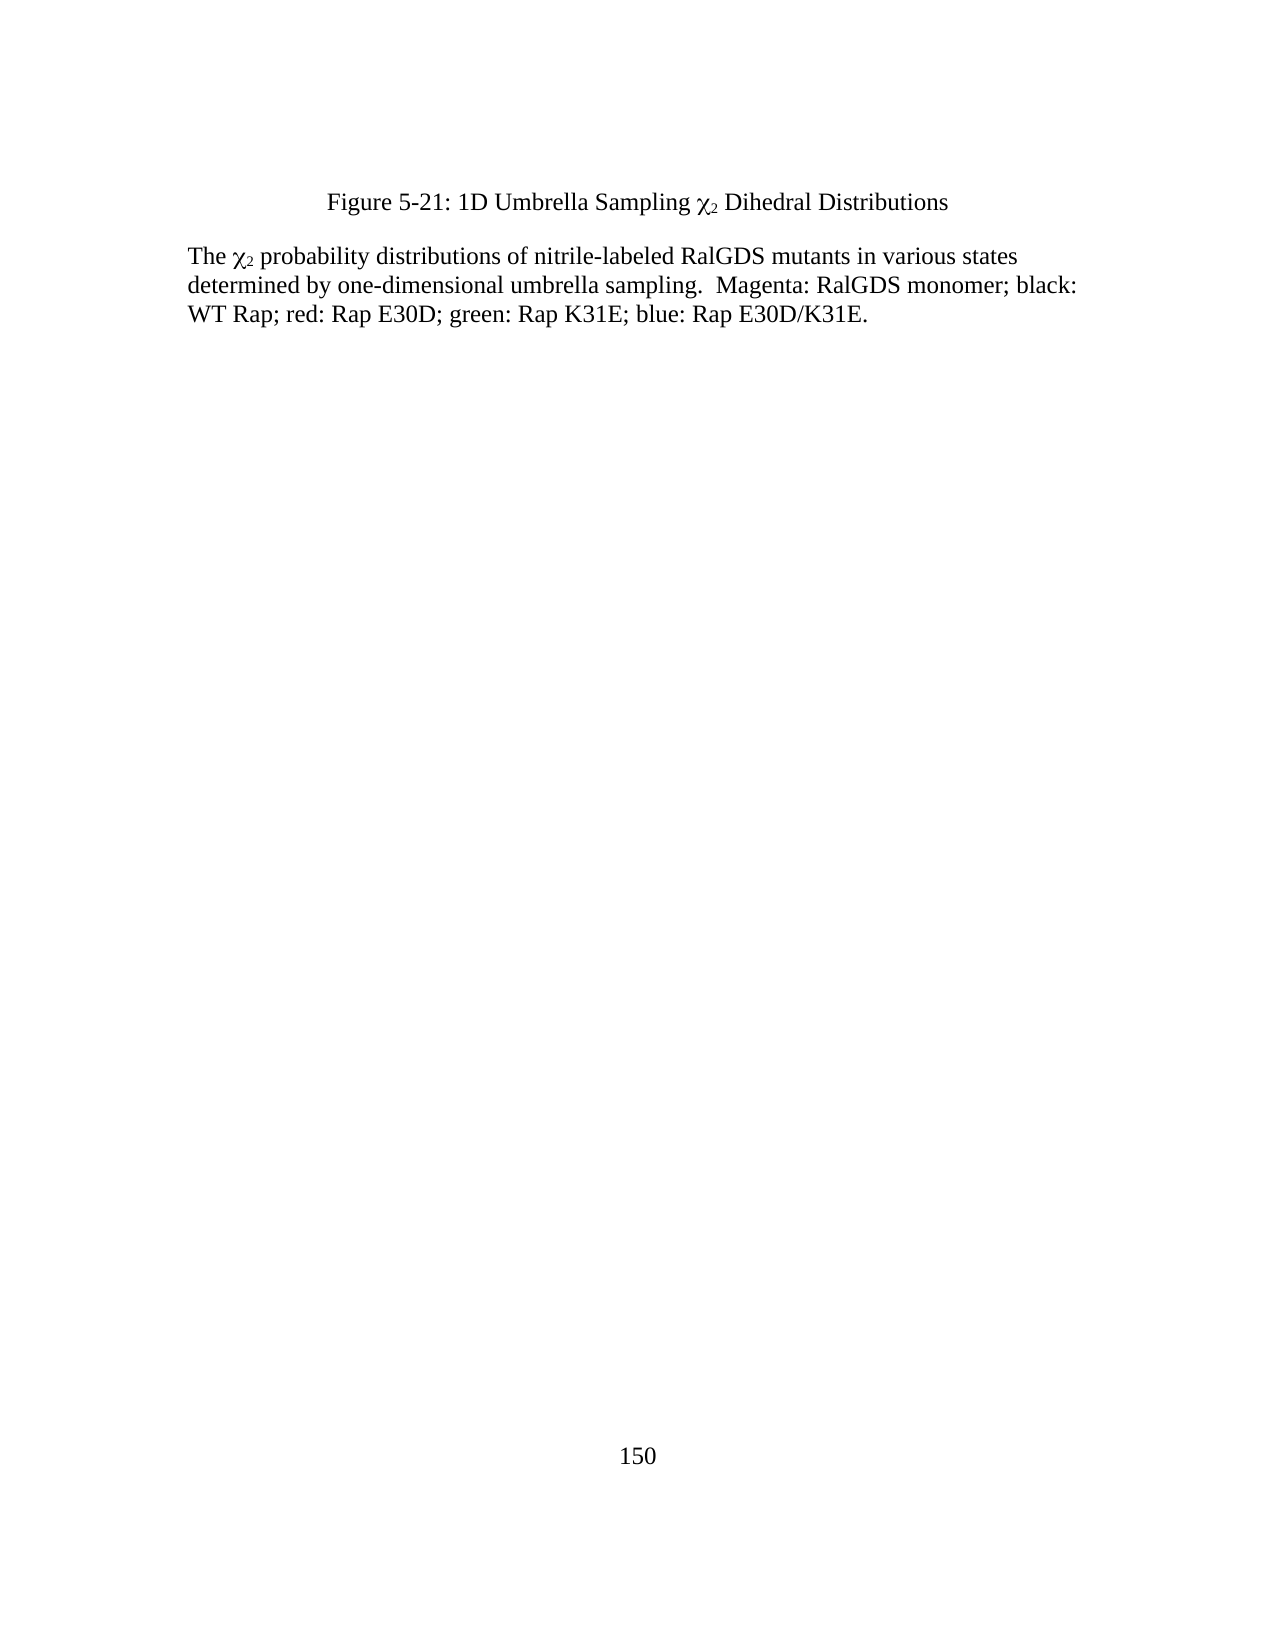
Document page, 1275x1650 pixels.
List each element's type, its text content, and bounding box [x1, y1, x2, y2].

subtitle Figure 5-4: 1D Umbrella Sampling 2 Dihedral Distributions [187, 187, 1087, 216]
text The 2 probability distributions of nitrile-labeled RalGDS mutants in various states determined by one-dimensional umbrella sampling. Magenta: RalGDS monomer; black: WT Rap; red: Rap E30D; green: Rap K31E; blue: Rap E30D/K31E. [187, 241, 1087, 327]
